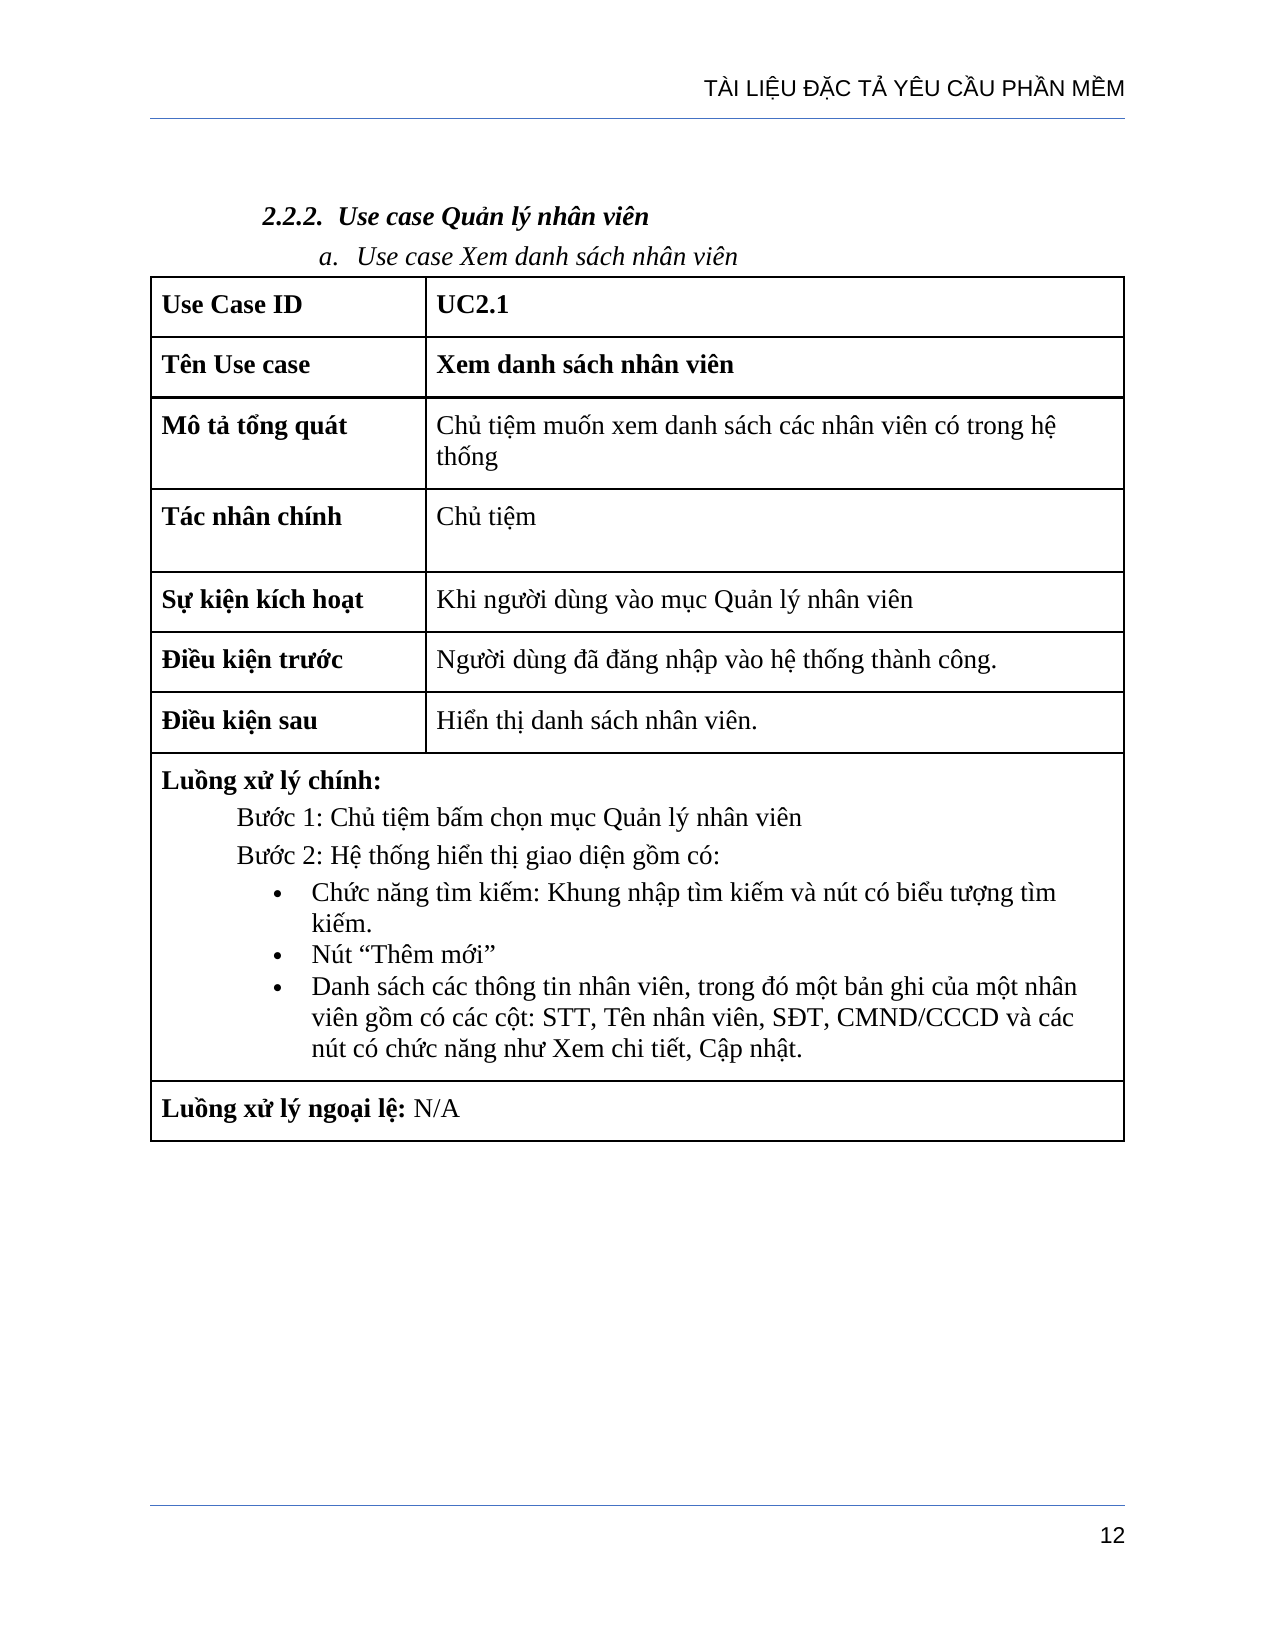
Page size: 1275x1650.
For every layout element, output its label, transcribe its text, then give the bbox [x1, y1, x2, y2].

table_cell Tên Use case [152, 338, 425, 396]
table_cell Luồng xử lý ngoại lệ: N/A [152, 1082, 1123, 1140]
list Use case Quản lý nhân viên [262, 200, 1125, 231]
table_cell Chủ tiệm muốn xem danh sách các nhân viên có trong hệ thống [427, 399, 1123, 488]
table_header UC2.1 [427, 278, 1123, 336]
table_cell Tác nhân chính [152, 490, 425, 571]
table_cell Luồng xử lý chính: Bước 1: Chủ tiệm bấm chọn mục Quản lý nhân viên Bước 2: Hệ thống hiển thị giao diện gồm có: Chức năng tìm kiếm: Khung nhập tìm kiếm và nút có biểu tượng tìm kiếm. Nút “Thêm mới” Danh sách các thông tin nhân viên, trong đó một bản ghi của một nhân viên gồm có các cột: STT, Tên nhân viên, SĐT, CMND/CCCD và các nút có chức năng như Xem chi tiết, Cập nhật. [152, 754, 1123, 1080]
table_cell Hiển thị danh sách nhân viên. [427, 693, 1123, 752]
table_cell Mô tả tổng quát [152, 399, 425, 488]
table_cell Chủ tiệm [427, 490, 1123, 571]
subtitle Use case Xem danh sách nhân viên [319, 240, 1125, 271]
table_cell Xem danh sách nhân viên [427, 338, 1123, 396]
table_cell Điều kiện trước [152, 633, 425, 691]
table_cell Điều kiện sau [152, 693, 425, 752]
table_cell Khi người dùng vào mục Quản lý nhân viên [427, 573, 1123, 631]
table_cell Người dùng đã đăng nhập vào hệ thống thành công. [427, 633, 1123, 691]
table_header Use Case ID [152, 278, 425, 336]
table_cell Sự kiện kích hoạt [152, 573, 425, 631]
